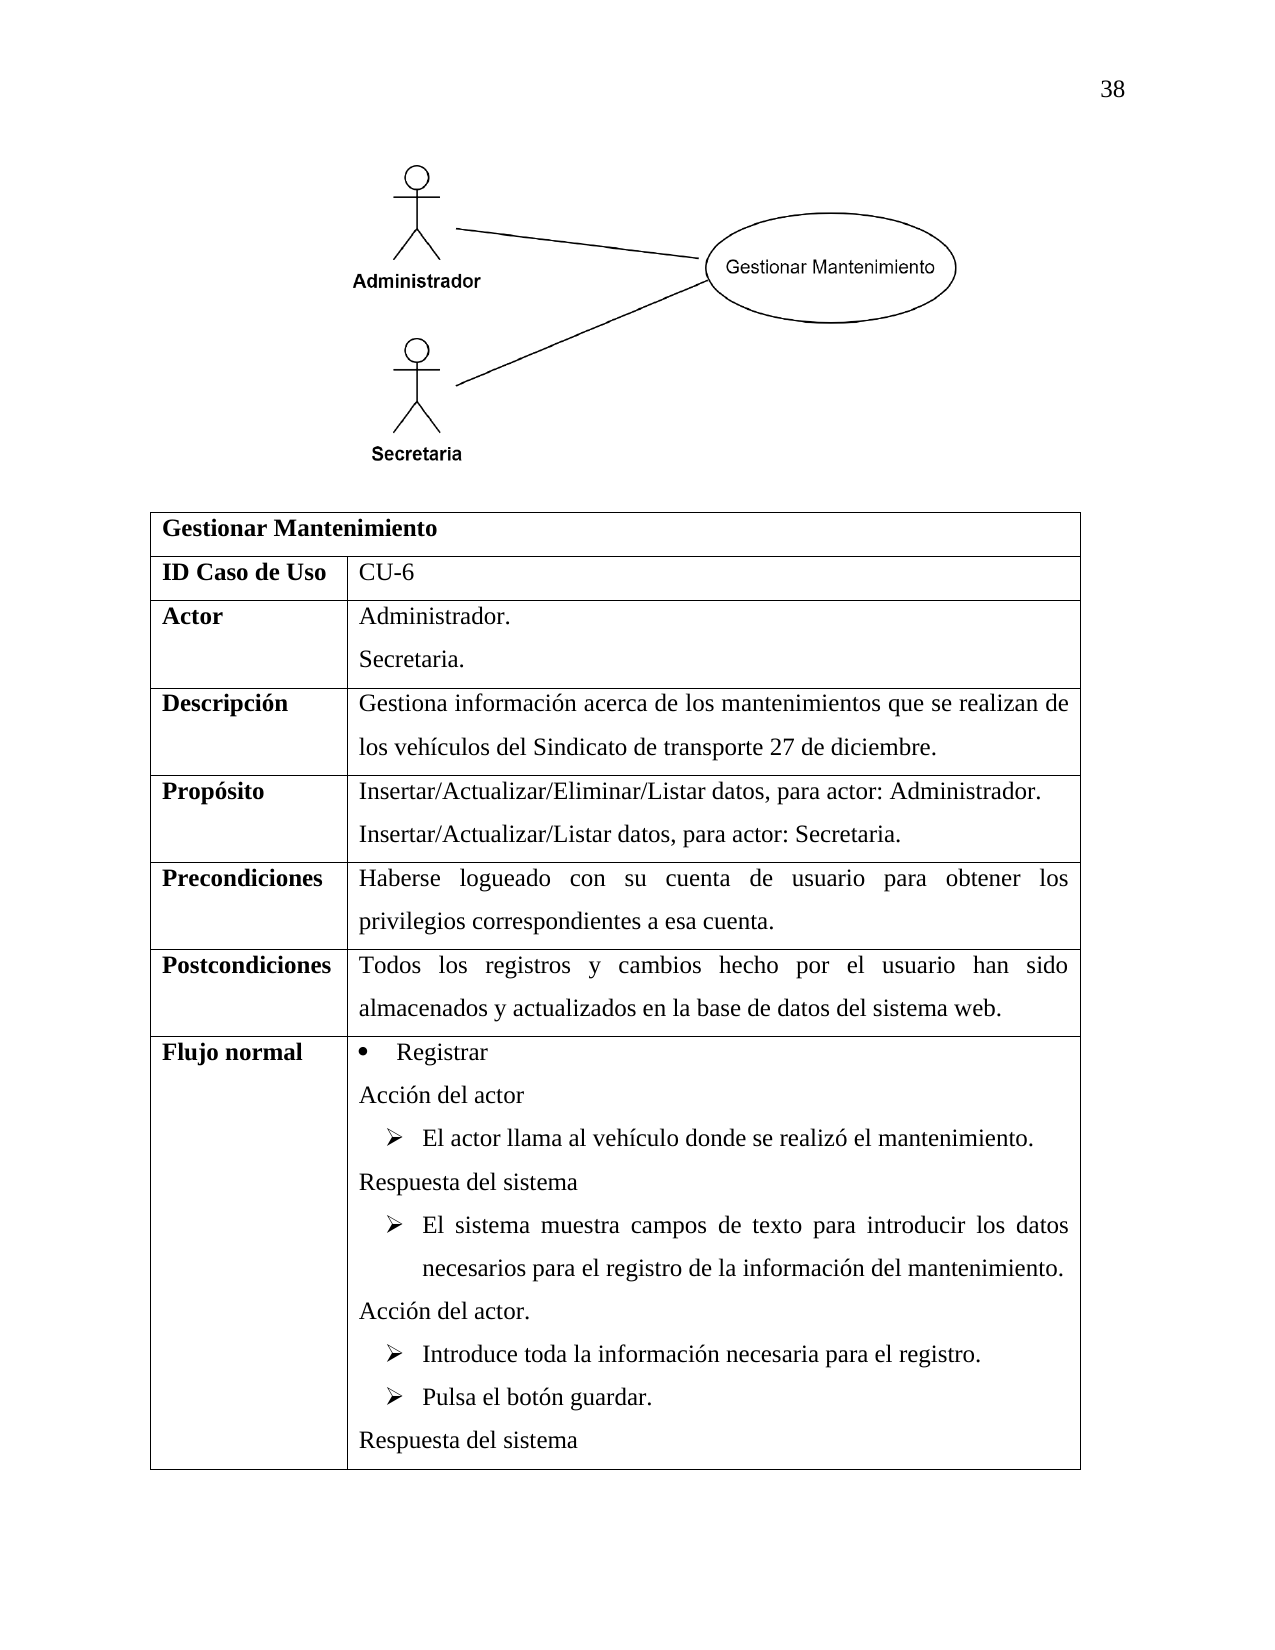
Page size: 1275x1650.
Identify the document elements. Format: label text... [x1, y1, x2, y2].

table_cell Insertar/Actualizar/Eliminar/Listar datos, para actor: Administrador. Insertar/Actualizar/Listar datos, para actor: Secretaria. [348, 776, 1080, 862]
table_cell CU-6 [348, 557, 1080, 600]
table_cell Precondiciones [151, 863, 347, 949]
table_cell Actor [151, 601, 347, 687]
table_cell Postcondiciones [151, 950, 347, 1036]
table_cell Propósito [151, 776, 347, 862]
table_cell Descripción [151, 689, 347, 775]
table_cell Flujo normal [151, 1037, 347, 1468]
table_header Gestionar Mantenimiento [151, 513, 1080, 556]
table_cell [348, 1037, 1080, 1468]
table_cell Gestiona información acerca de los mantenimientos que se realizan de los vehículos del Sindicato de transporte 27 de diciembre. [348, 689, 1080, 775]
table_cell ID Caso de Uso [151, 557, 347, 600]
table_cell Haberse logueado con su cuenta de usuario para obtener los privilegios correspondientes a esa cuenta. [348, 863, 1080, 949]
table_cell Administrador. Secretaria. [348, 601, 1080, 687]
picture [336, 150, 972, 482]
table_cell Todos los registros y cambios hecho por el usuario han sido almacenados y actualizados en la base de datos del sistema web. [348, 950, 1080, 1036]
